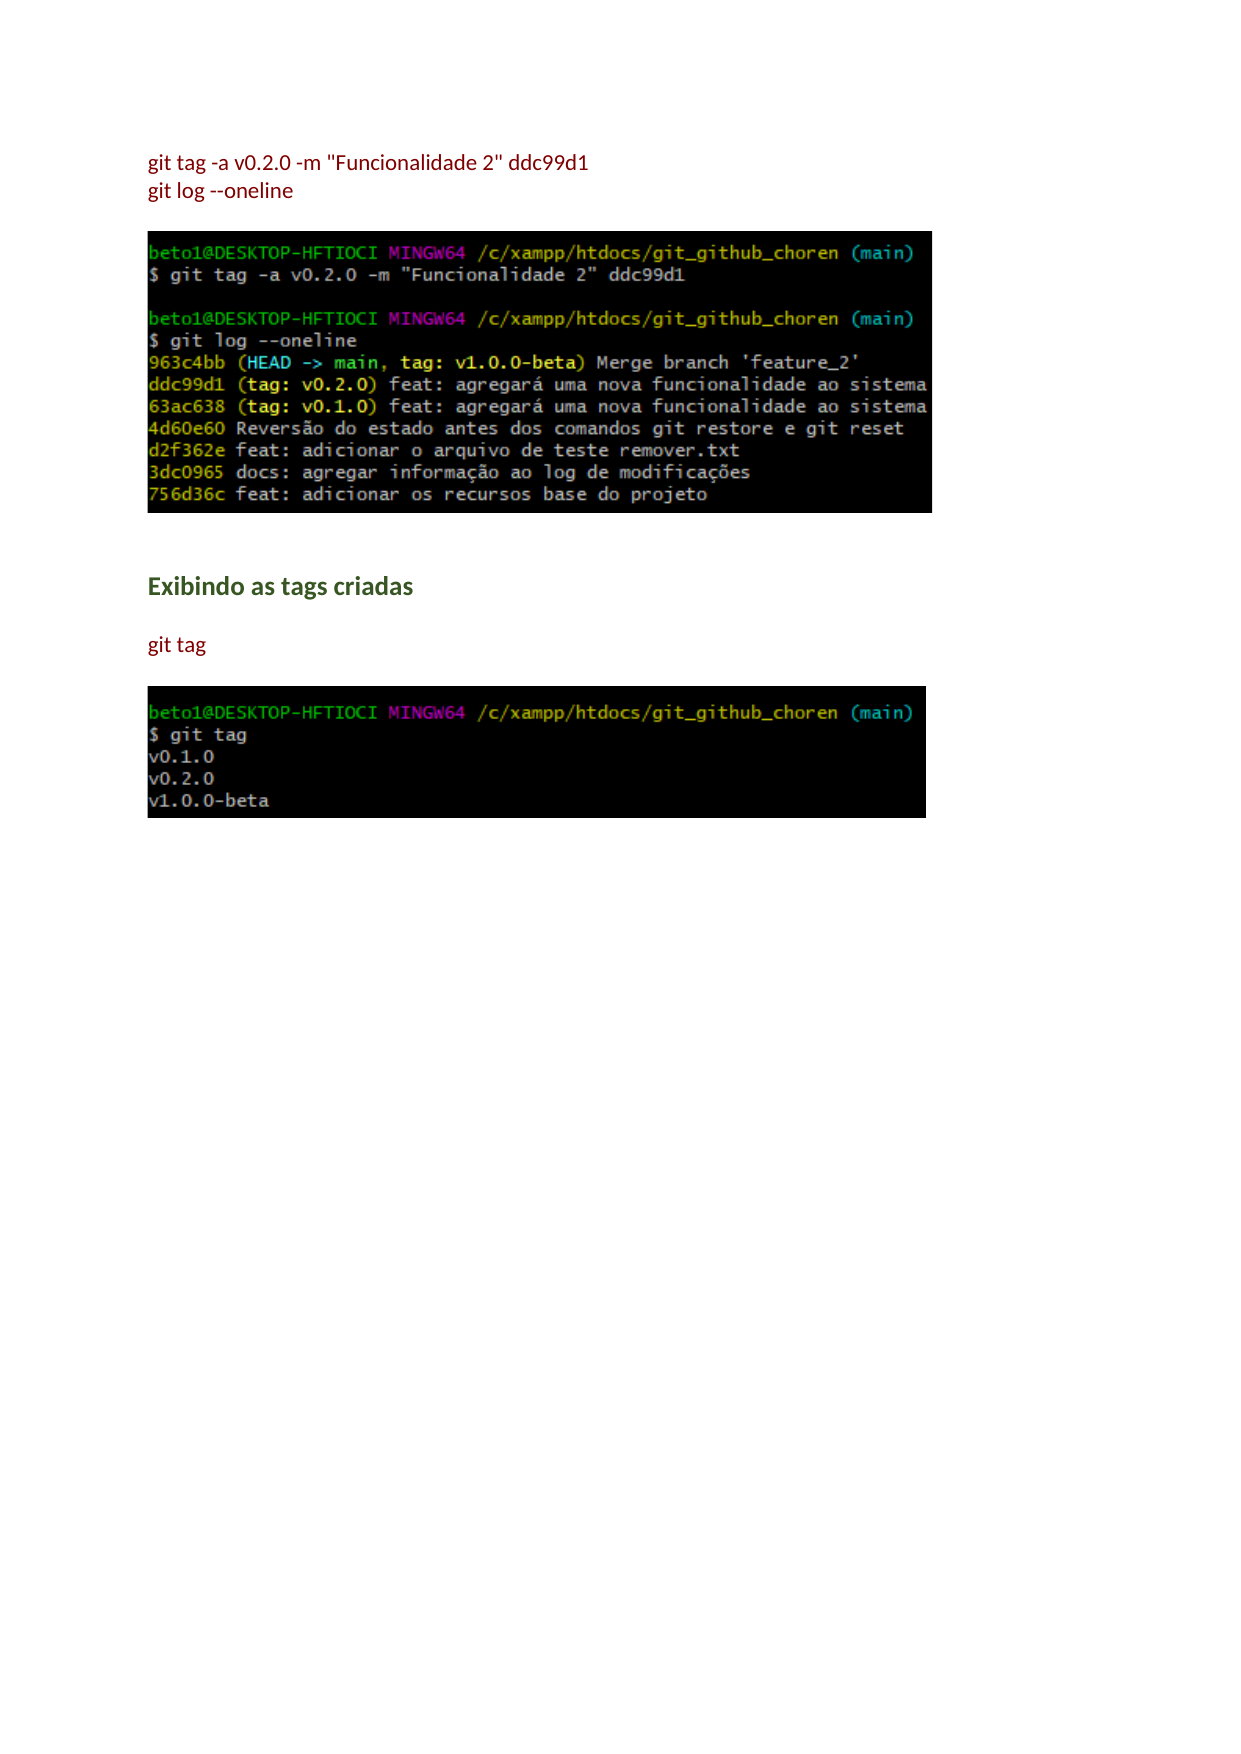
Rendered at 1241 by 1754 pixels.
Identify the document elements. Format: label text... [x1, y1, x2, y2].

picture [147, 686, 926, 818]
text git tag [148, 630, 1122, 658]
subtitle Exibindo as tags criadas [148, 569, 1122, 602]
text git log --oneline [148, 176, 1122, 204]
picture [147, 231, 933, 513]
text git tag -a v0.2.0 -m "Funcionalidade 2" ddc99d1 [148, 148, 1122, 176]
